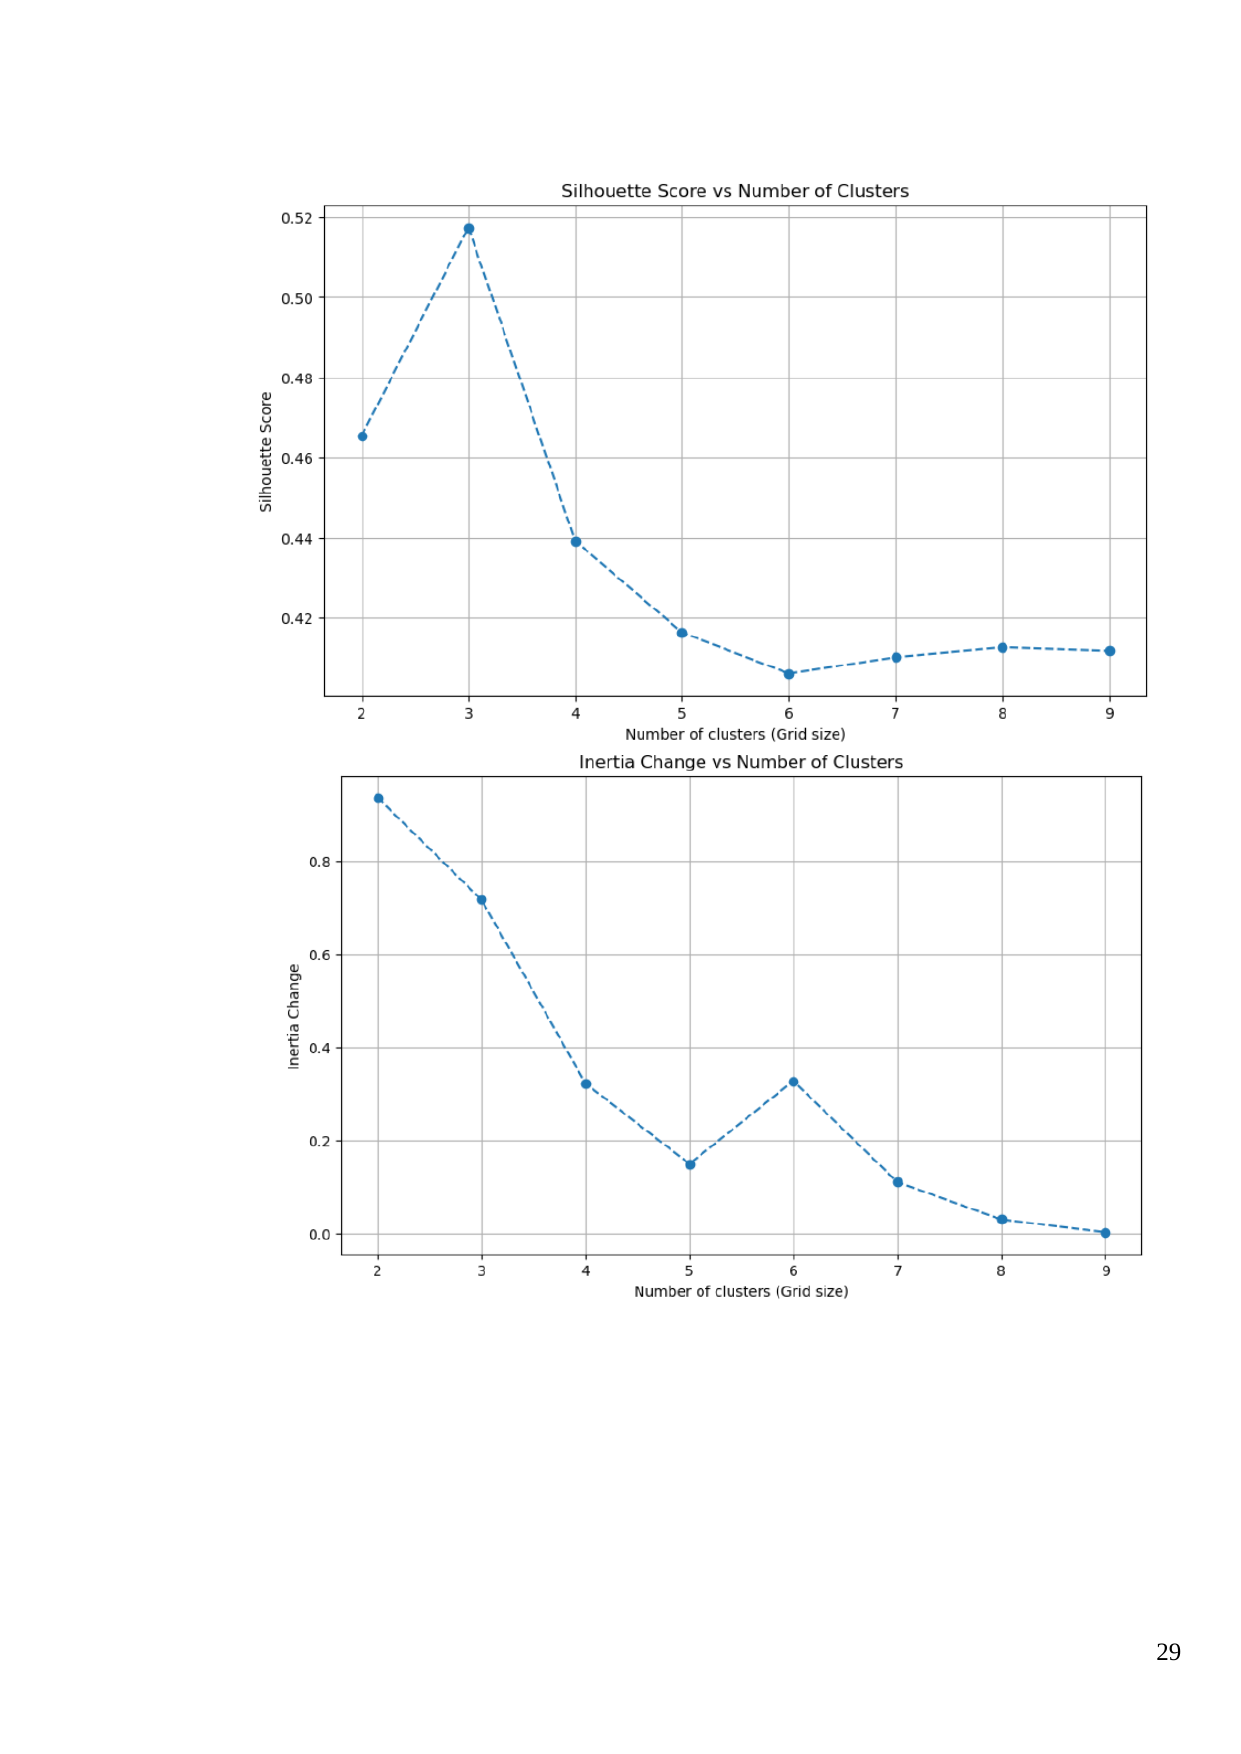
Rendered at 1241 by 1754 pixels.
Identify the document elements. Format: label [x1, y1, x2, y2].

picture [252, 755, 1151, 1302]
picture [252, 177, 1173, 752]
